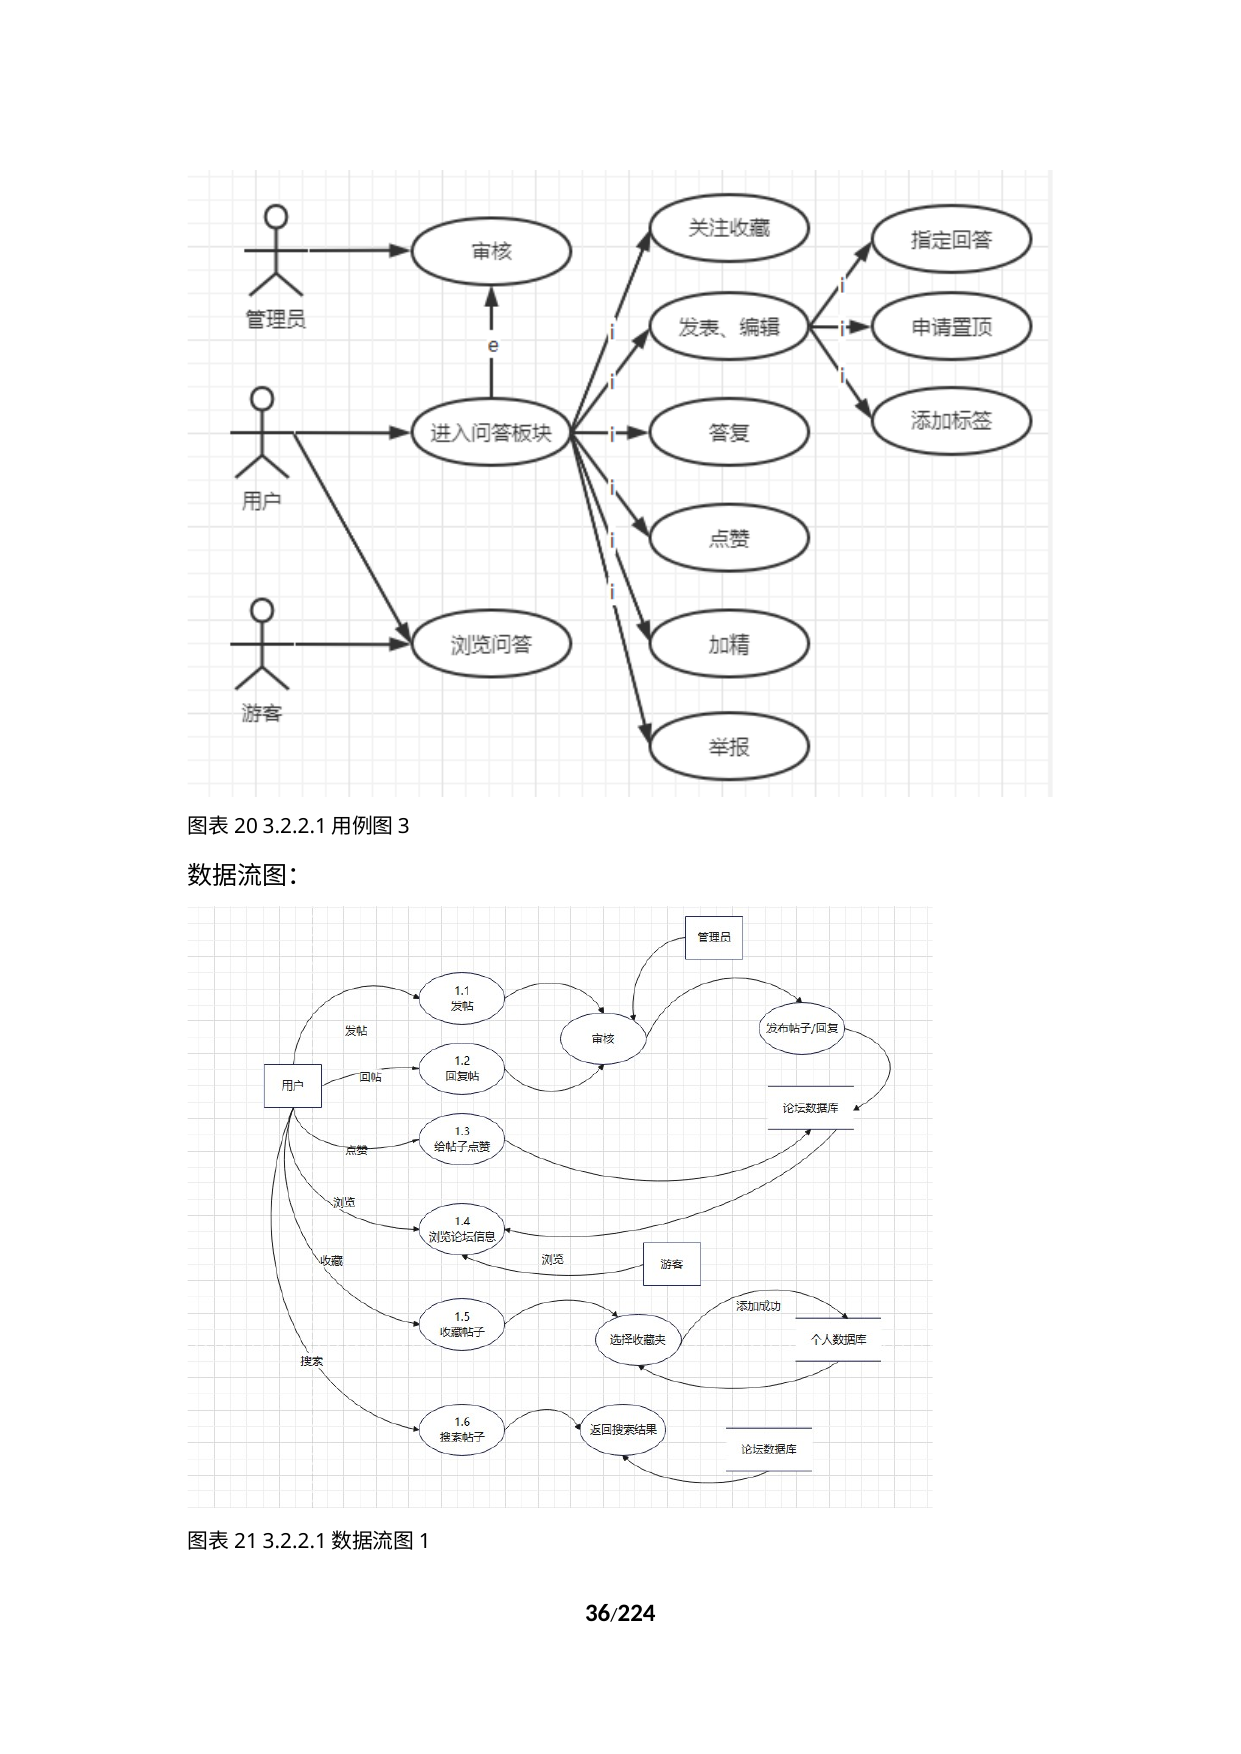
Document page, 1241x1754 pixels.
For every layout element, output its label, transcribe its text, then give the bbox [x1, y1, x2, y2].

picture [187, 906, 933, 1508]
text 图表 20 3.2.2.1用例图3 [187, 808, 1053, 841]
text 图表 21 3.2.2.1数据流图1 [187, 1523, 1053, 1556]
text 数据流图： [187, 841, 1053, 906]
